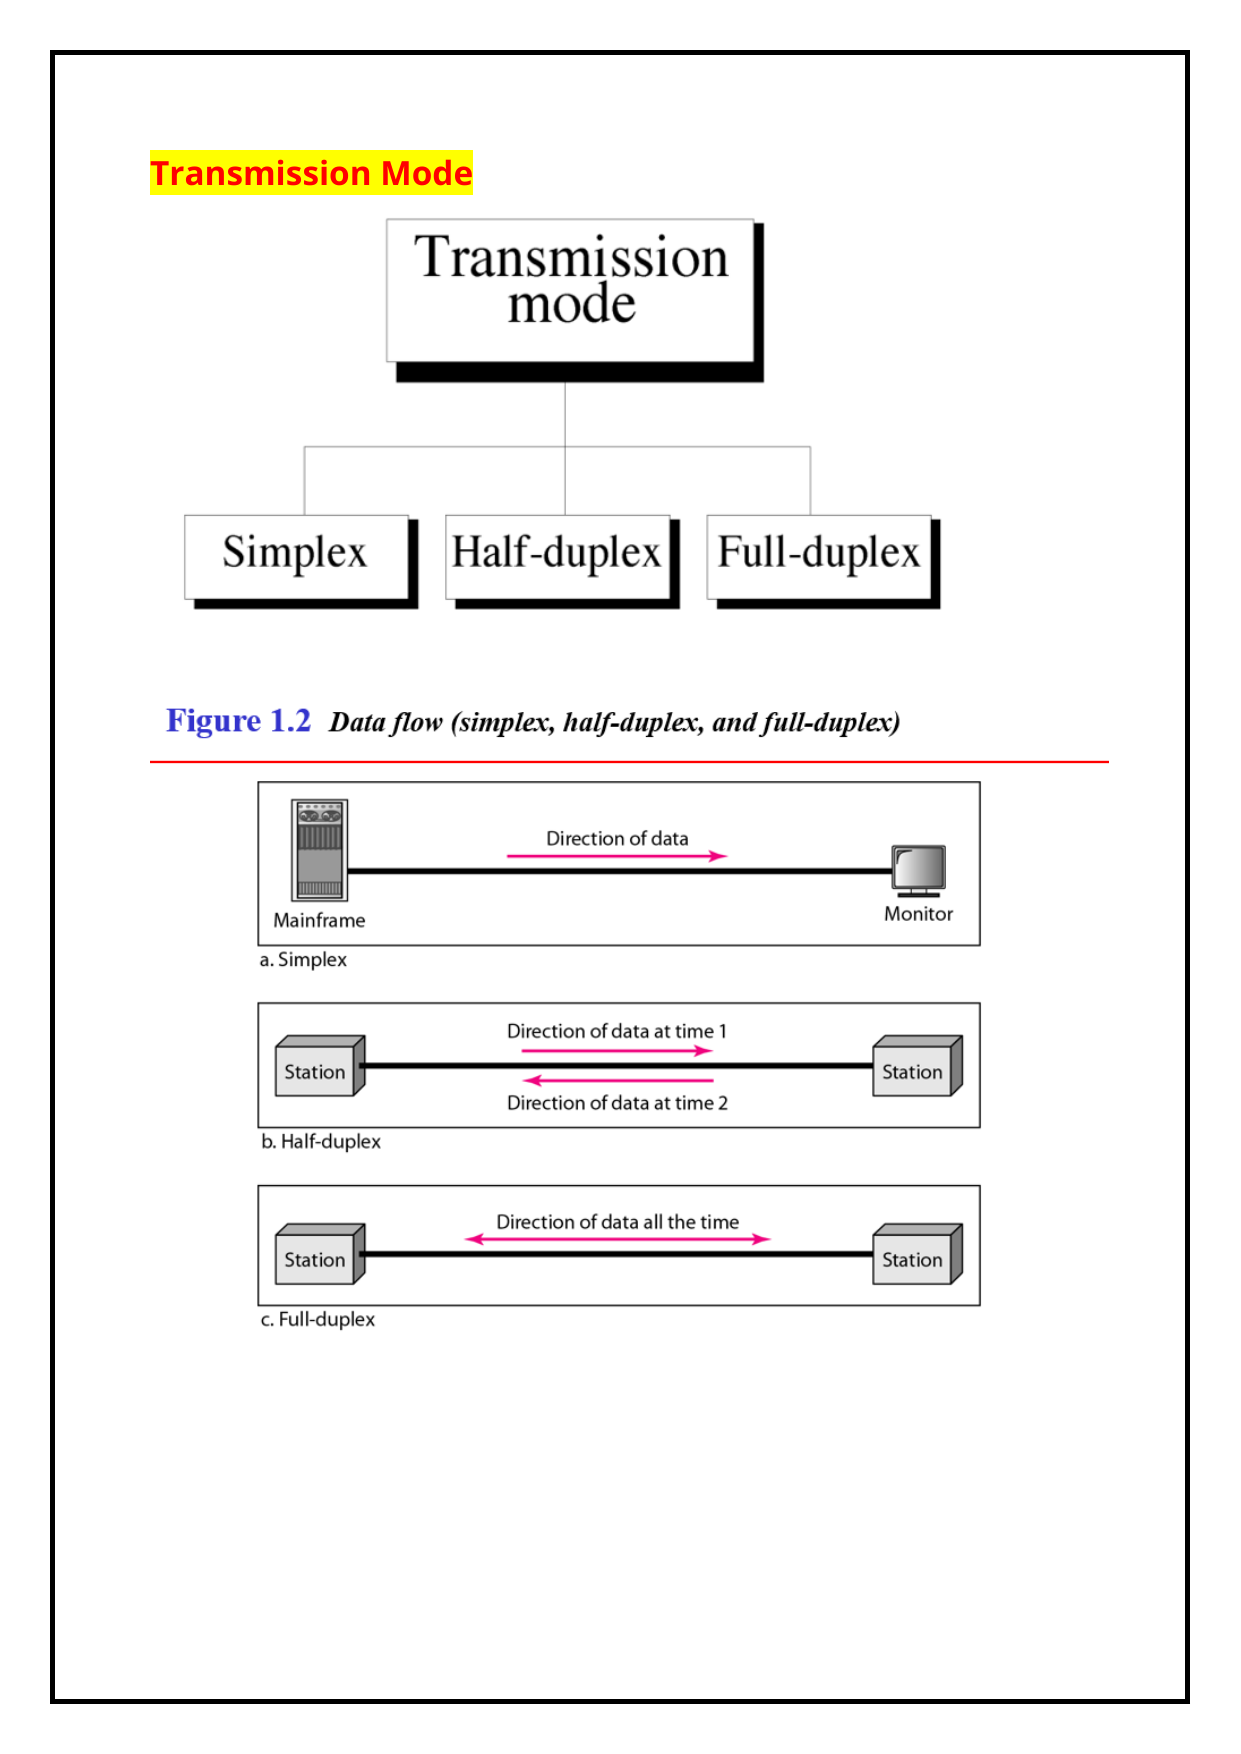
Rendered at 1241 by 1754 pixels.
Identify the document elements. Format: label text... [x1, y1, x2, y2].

picture [150, 694, 1109, 1337]
picture [150, 198, 977, 645]
